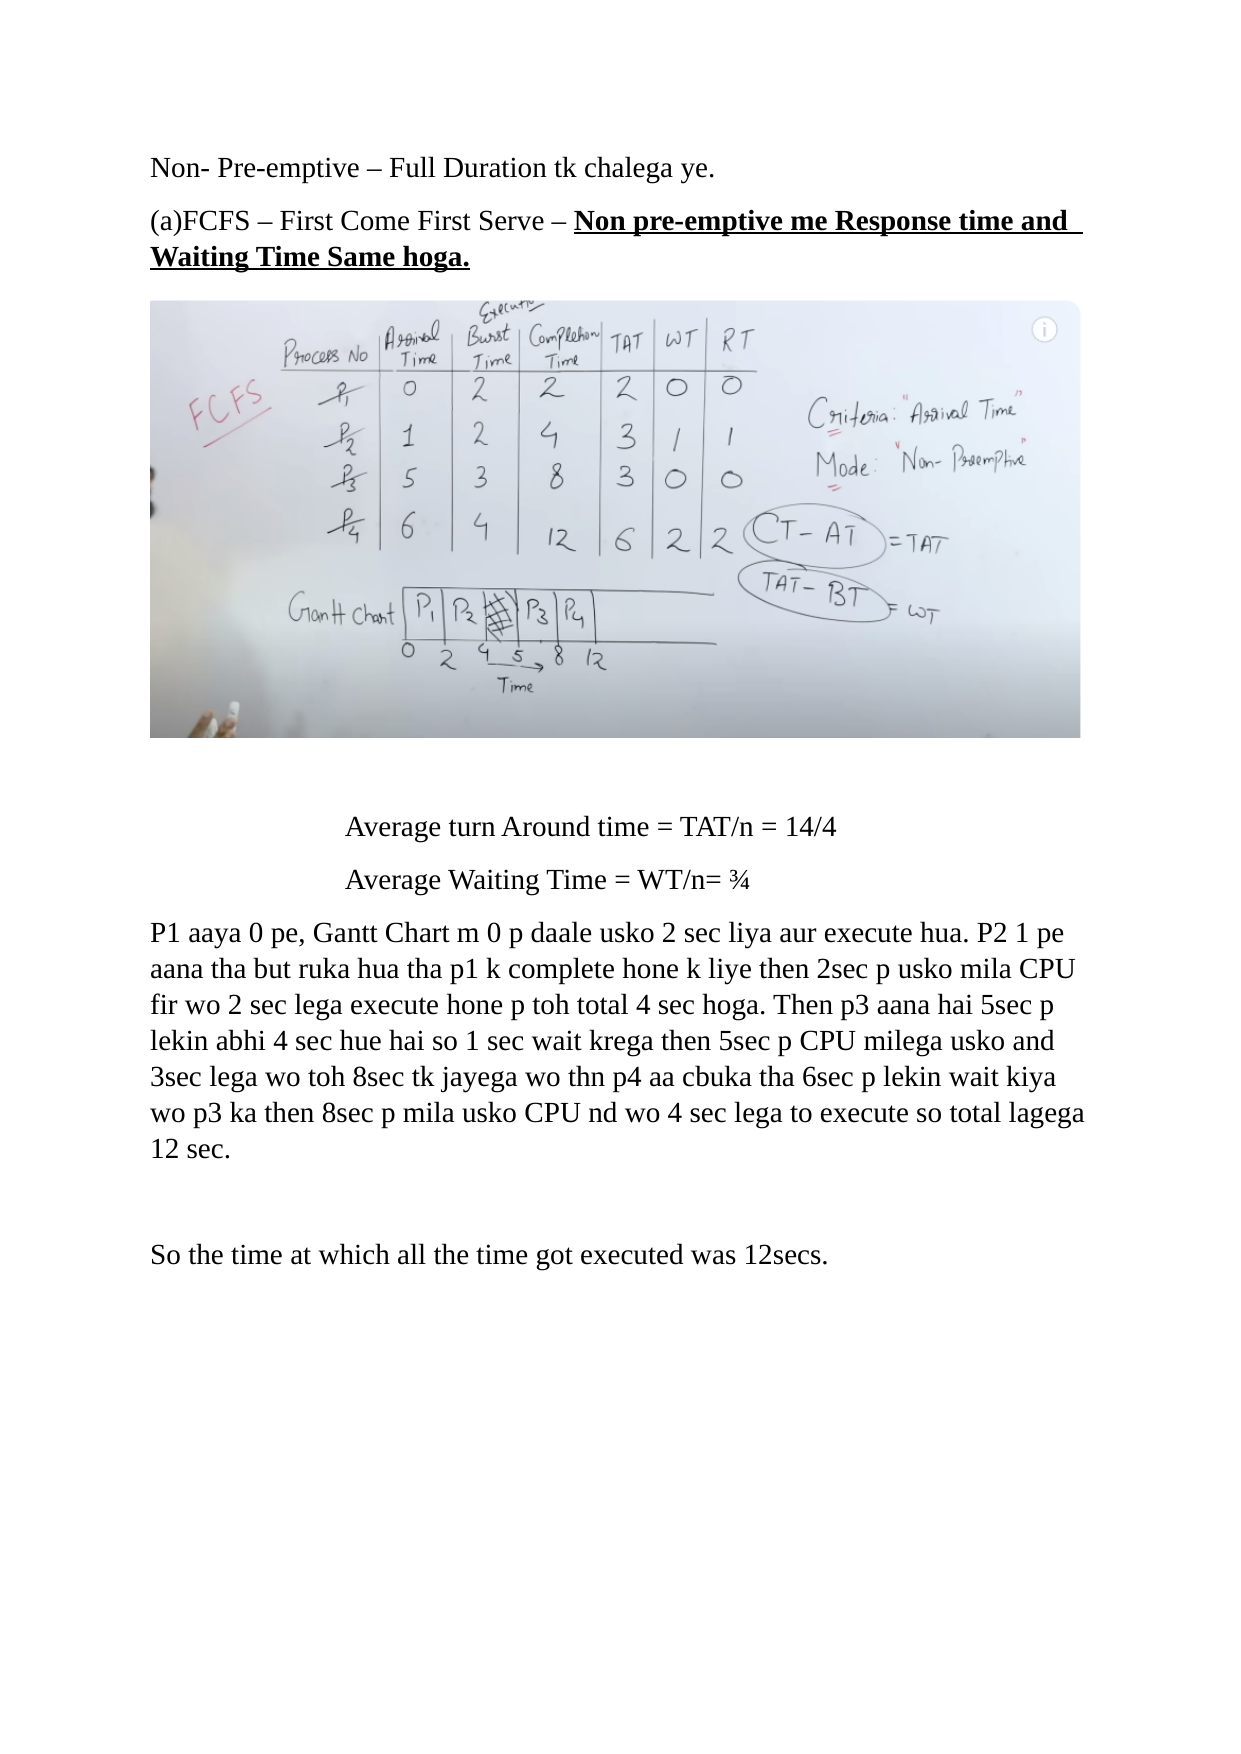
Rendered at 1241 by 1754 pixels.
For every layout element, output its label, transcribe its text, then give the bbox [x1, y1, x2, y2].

text Average Waiting Time = WT/n= ¾ [150, 862, 1090, 896]
picture [150, 291, 1091, 738]
text So the time at which all the time got executed was 12secs. [150, 1237, 1090, 1271]
text P1 aaya 0 pe, Gantt Chart m 0 p daale usko 2 sec liya aur execute hua. P2 1 pe aana tha but ruka hua tha p1 k complete hone k liye then 2sec p usko mila CPU fir wo 2 sec lega execute hone p toh total 4 sec hoga. Then p3 aana hai 5sec p lekin abhi 4 sec hue hai so 1 sec wait krega then 5sec p CPU milega usko and 3sec lega wo toh 8sec tk jayega wo thn p4 aa cbuka tha 6sec p lekin wait kiya wo p3 ka then 8sec p mila usko CPU nd wo 4 sec lega to execute so total lagega 12 sec. [150, 915, 1090, 1165]
text Average turn Around time = TAT/n = 14/4 [150, 809, 1090, 843]
text (a)FCFS – First Come First Serve – Non pre-emptive me Response time and Waiting Time Same hoga. [150, 203, 1090, 272]
text Non- Pre-emptive – Full Duration tk chalega ye. [150, 150, 1090, 183]
